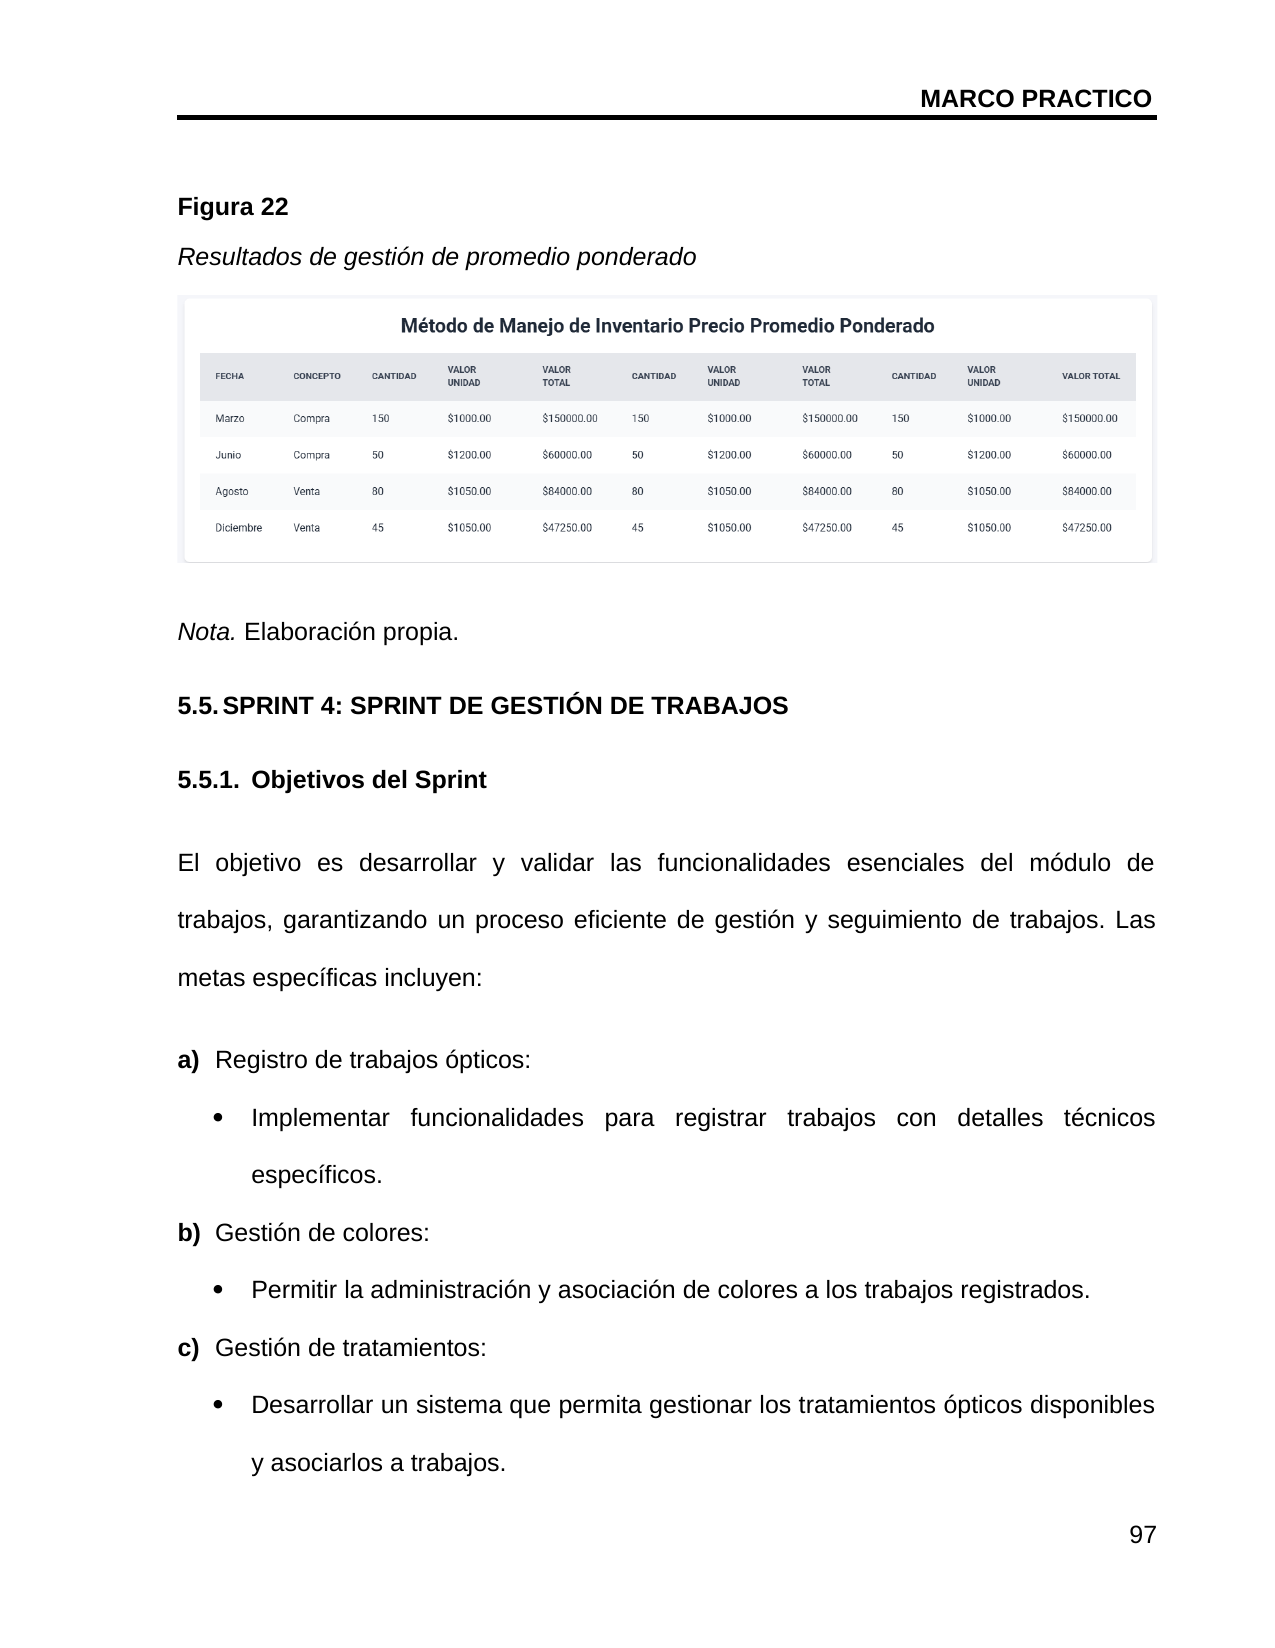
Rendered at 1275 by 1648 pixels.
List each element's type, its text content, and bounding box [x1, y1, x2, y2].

list Desarrollar un sistema que permita gestionar los tratamientos ópticos disponibles y asociarlos a trabajos. [213, 1390, 1157, 1477]
list Implementar funcionalidades para registrar trabajos con detalles técnicos específicos. [213, 1102, 1157, 1189]
text Figura 22 [177, 192, 1157, 221]
text El objetivo es desarrollar y validar las funcionalidades esenciales del módulo de trabajos, garantizando un proceso eficiente de gestión y seguimiento de trabajos. Las metas específicas incluyen: [177, 847, 1157, 991]
picture [177, 295, 1158, 563]
list Gestión de tratamientos: [177, 1333, 1157, 1362]
list Gestión de colores: [177, 1218, 1157, 1246]
text Resultados de gestión de promedio ponderado [177, 242, 1157, 270]
subtitle Objetivos del Sprint [177, 765, 1157, 794]
list Registro de trabajos ópticos: [177, 1045, 1157, 1074]
text Nota. Elaboración propia. [177, 617, 1157, 645]
subtitle SPRINT 4: SPRINT DE GESTIÓN DE TRABAJOS [177, 691, 1157, 719]
list Permitir la administración y asociación de colores a los trabajos registrados. [213, 1275, 1157, 1304]
